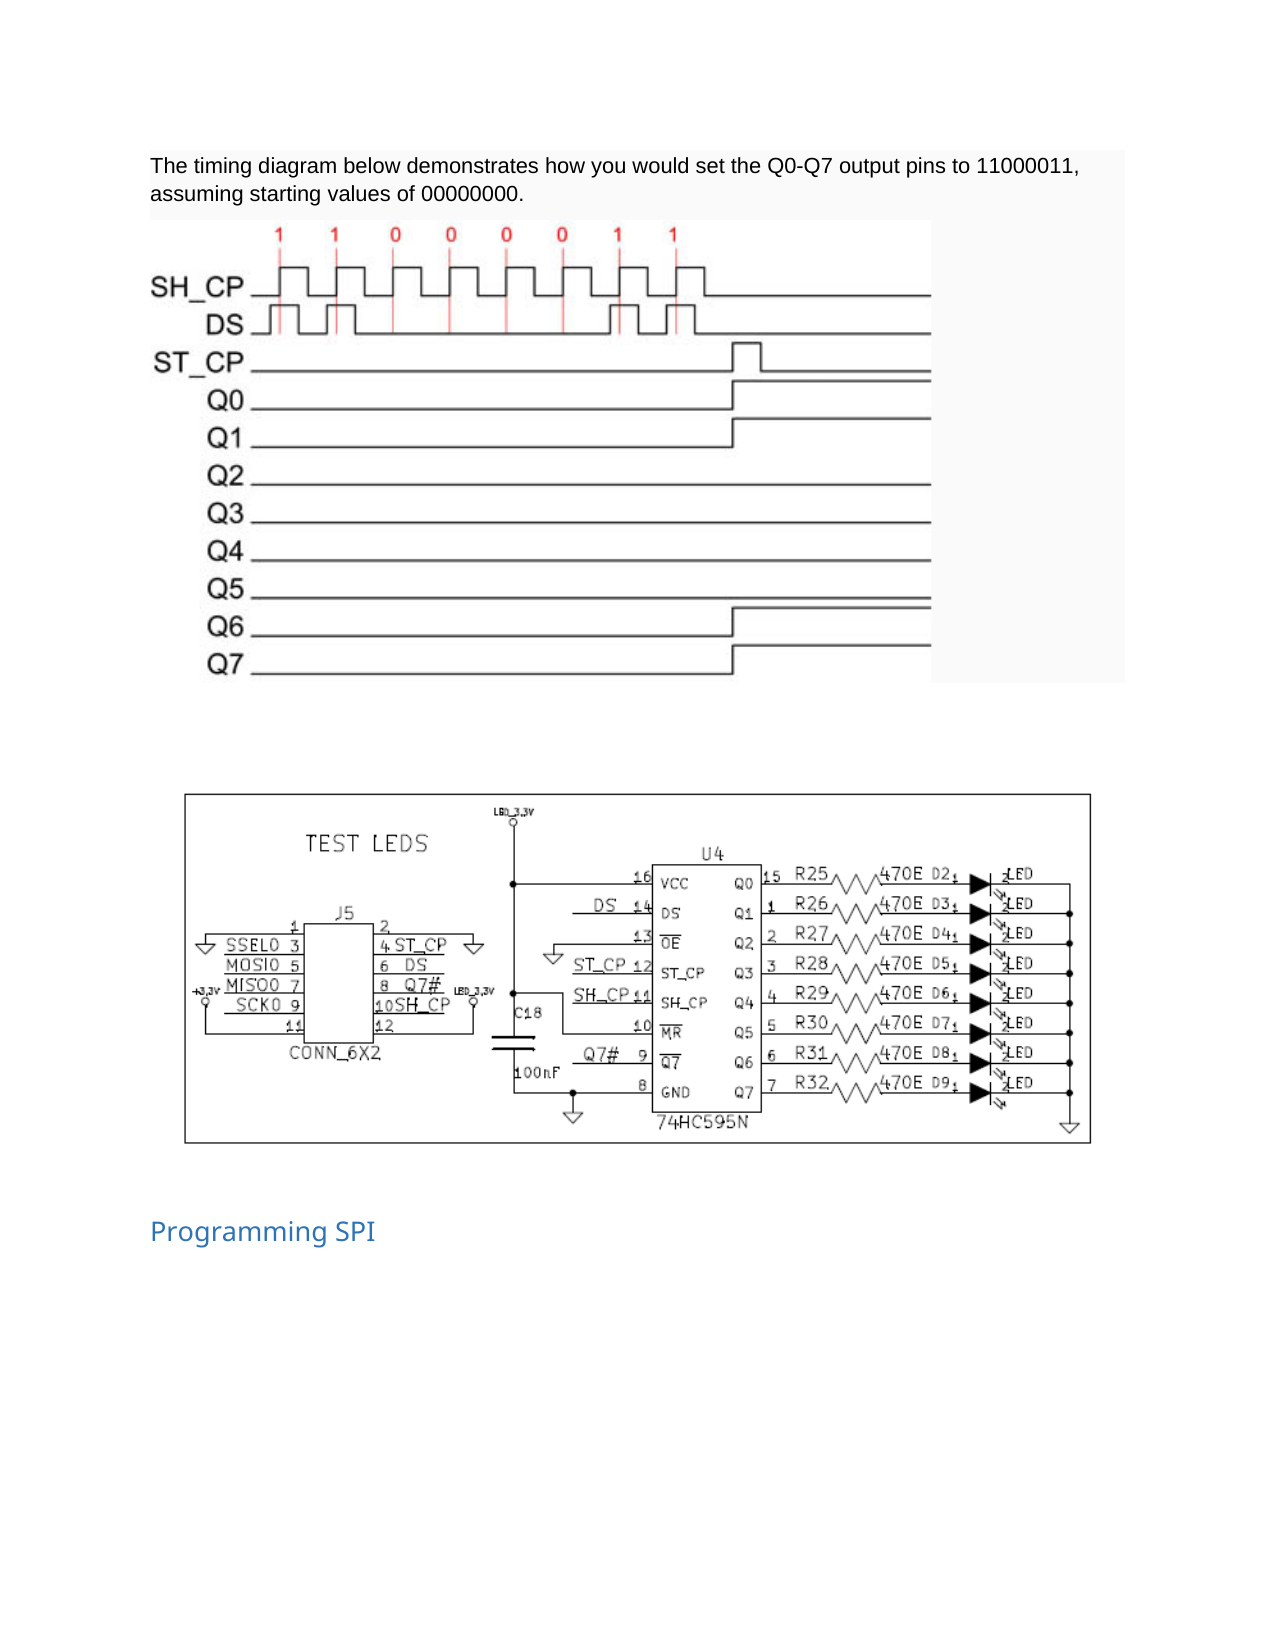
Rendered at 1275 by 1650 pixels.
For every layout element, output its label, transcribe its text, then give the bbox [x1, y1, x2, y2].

picture [150, 220, 932, 683]
subtitle Programming SPI [150, 1212, 1125, 1249]
text The timing diagram below demonstrates how you would set the Q0-Q7 output pins to 11000011, assuming starting values of 00000000. [150, 150, 1125, 206]
